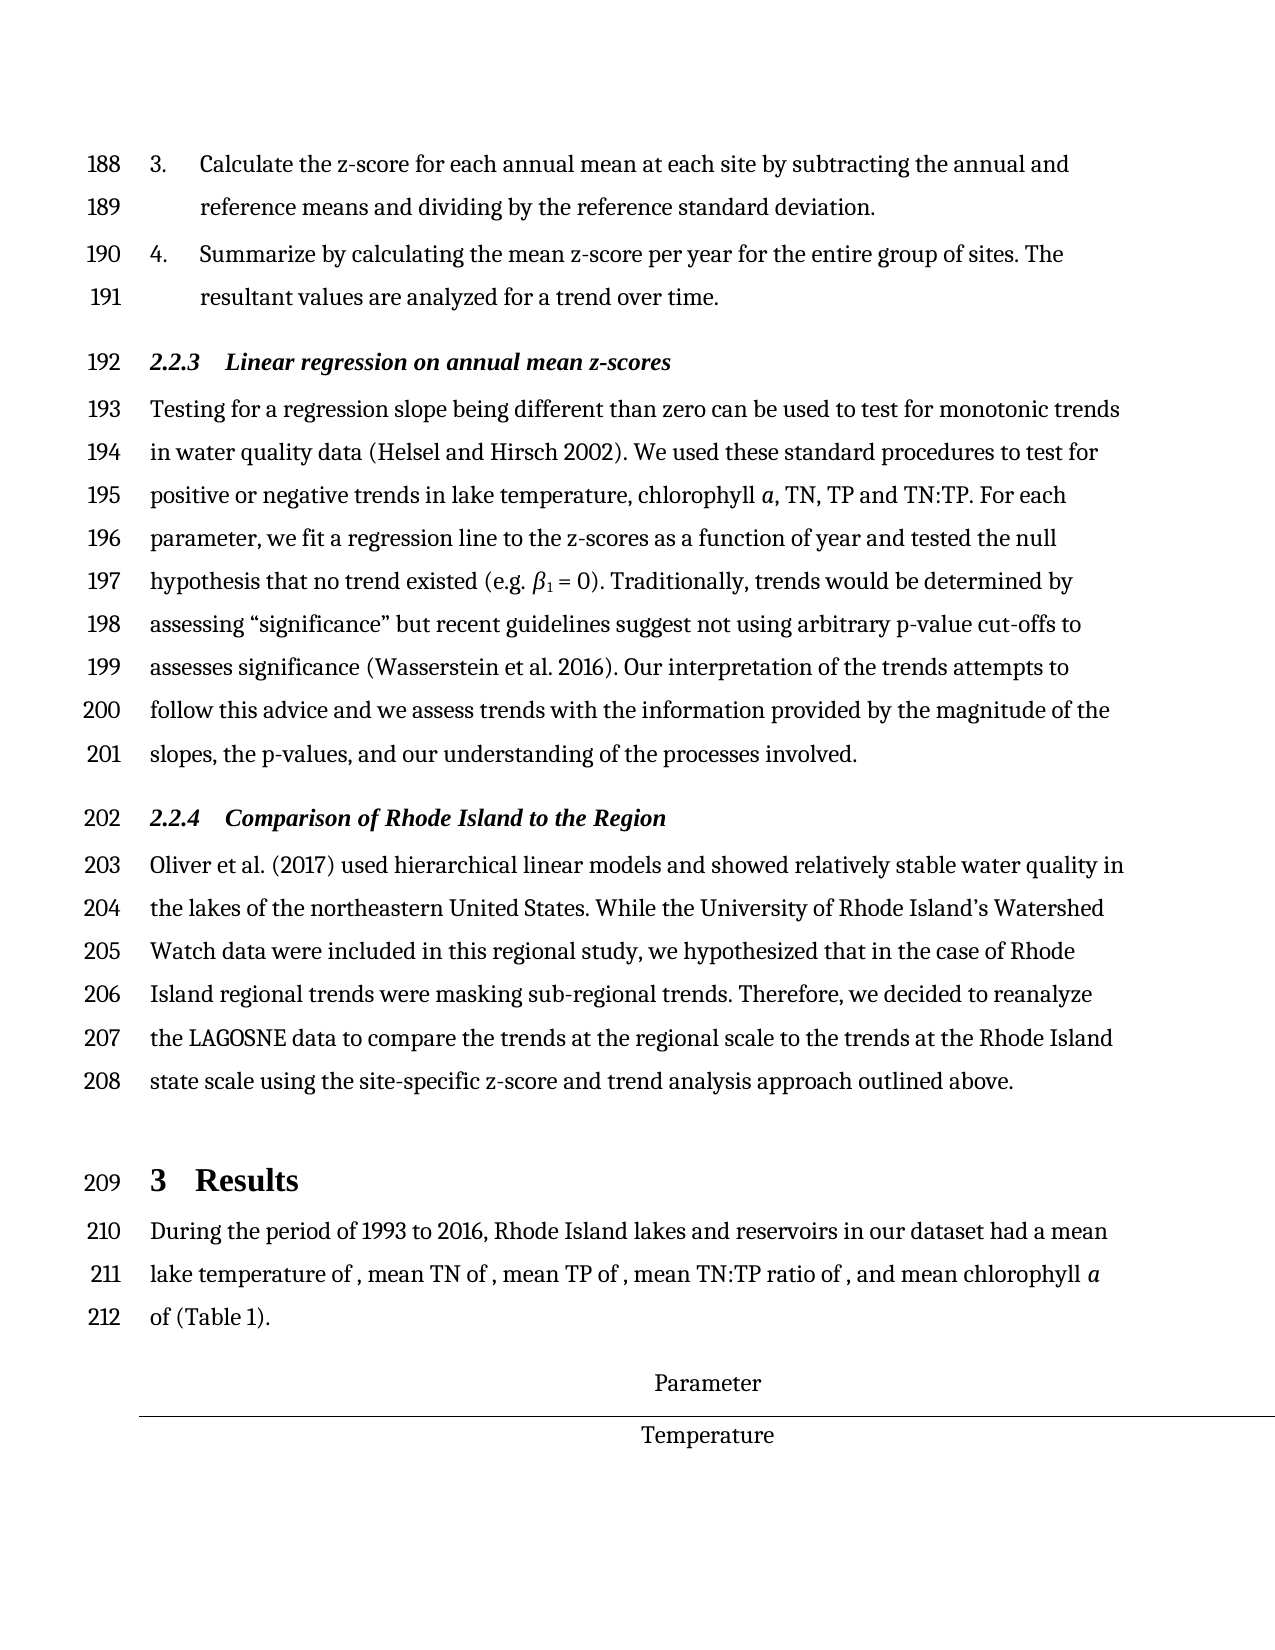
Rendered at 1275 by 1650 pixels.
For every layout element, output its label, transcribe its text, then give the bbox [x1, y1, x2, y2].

text Testing for a regression slope being different than zero can be used to test for monotonic trends in water quality data (Helsel and Hirsch 2002). We used these standard procedures to test for positive or negative trends in lake temperature, chlorophyll a, TN, TP and TN:TP. For each parameter, we fit a regression line to the z-scores as a function of year and tested the null hypothesis that no trend existed (e.g. 1 = 0). Traditionally, trends would be determined by assessing “significance” but recent guidelines suggest not using arbitrary p-value cut-offs to assesses significance (Wasserstein et al. 2016). Our interpretation of the trends attempts to follow this advice and we assess trends with the information provided by the magnitude of the slopes, the p-values, and our understanding of the processes involved. [150, 394, 1125, 768]
subtitle Linear regression on annual mean z-scores [150, 347, 1125, 376]
text During the period of 1993 to 2016, Rhode Island lakes and reservoirs in our dataset had a mean lake temperature of , mean TN of , mean TP of , mean TN:TP ratio of , and mean chlorophyll a of (Table 1). [150, 1217, 1125, 1332]
text Oliver et al. (2017) used hierarchical linear models and showed relatively stable water quality in the lakes of the northeastern United States. While the University of Rhode Island’s Watershed Watch data were included in this regional study, we hypothesized that in the case of Rhode Island regional trends were masking sub-regional trends. Therefore, we decided to reanalyze the LAGOSNE data to compare the trends at the regional scale to the trends at the Rhode Island state scale using the site-specific z-score and trend analysis approach outlined above. [150, 851, 1125, 1095]
table_cell Temperature [139, 1417, 1275, 1468]
table_header Parameter [139, 1365, 1275, 1416]
subtitle Results [150, 1160, 1125, 1198]
subtitle Comparison of Rhode Island to the Region [150, 803, 1125, 832]
list Calculate the z-score for each annual mean at each site by subtracting the annual and reference means and dividing by the reference standard deviation. [150, 150, 1125, 222]
list Summarize by calculating the mean z-score per year for the entire group of sites. The resultant values are analyzed for a trend over time. [150, 240, 1125, 312]
